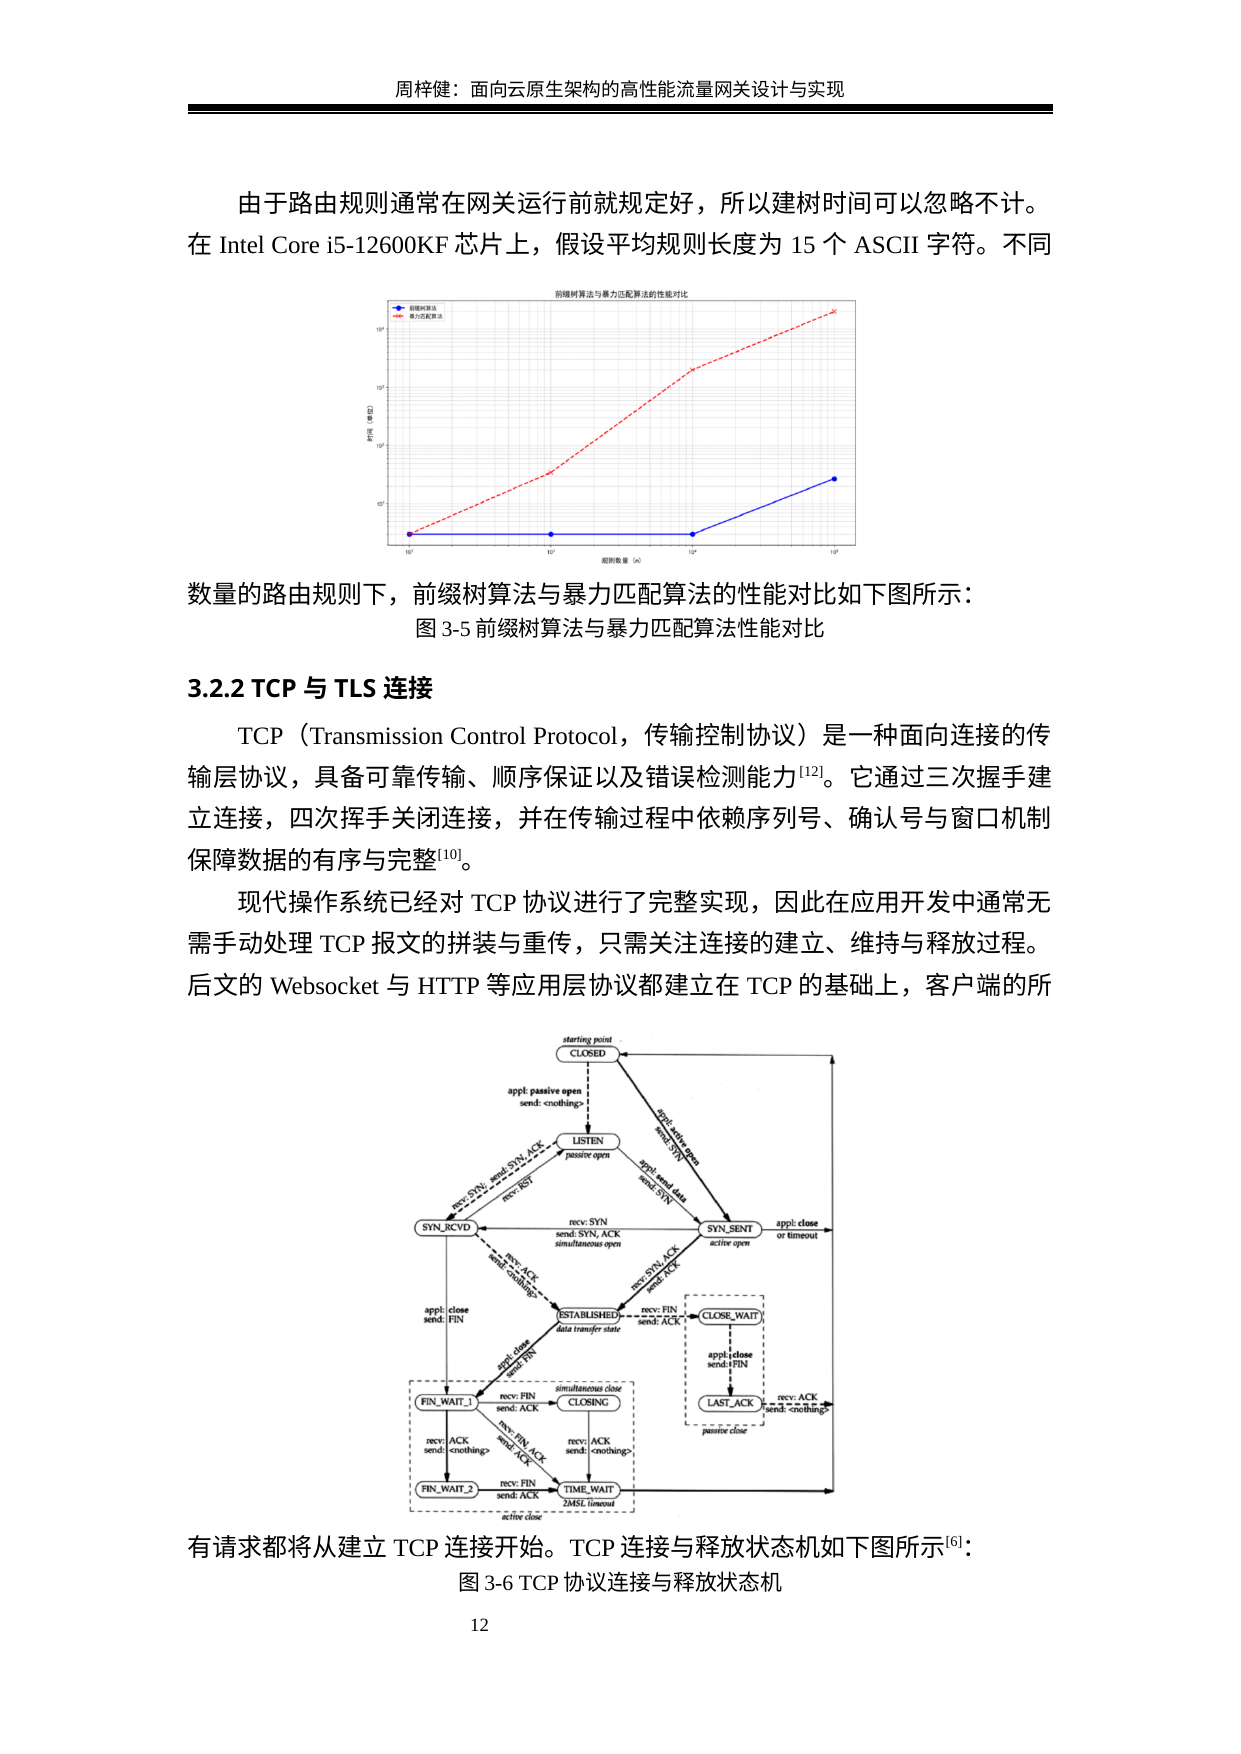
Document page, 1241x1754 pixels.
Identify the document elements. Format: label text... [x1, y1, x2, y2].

text TCP（Transmission Control Protocol，传输控制协议）是一种面向连接的传输层协议，具备可靠传输、顺序保证以及错误检测能力[12]。它通过三次握手建立连接，四次挥手关闭连接，并在传输过程中依赖序列号、确认号与窗口机制保障数据的有序与完整[10]。 [187, 711, 1053, 878]
text 图3-6 TCP 协议连接与释放状态机 [187, 1565, 1053, 1596]
text 图3-5前缀树算法与暴力匹配算法性能对比 [187, 611, 1053, 643]
picture [352, 283, 862, 570]
subtitle 3.2.2 TCP 与 TLS 连接 [187, 664, 1053, 706]
picture [378, 1032, 848, 1524]
